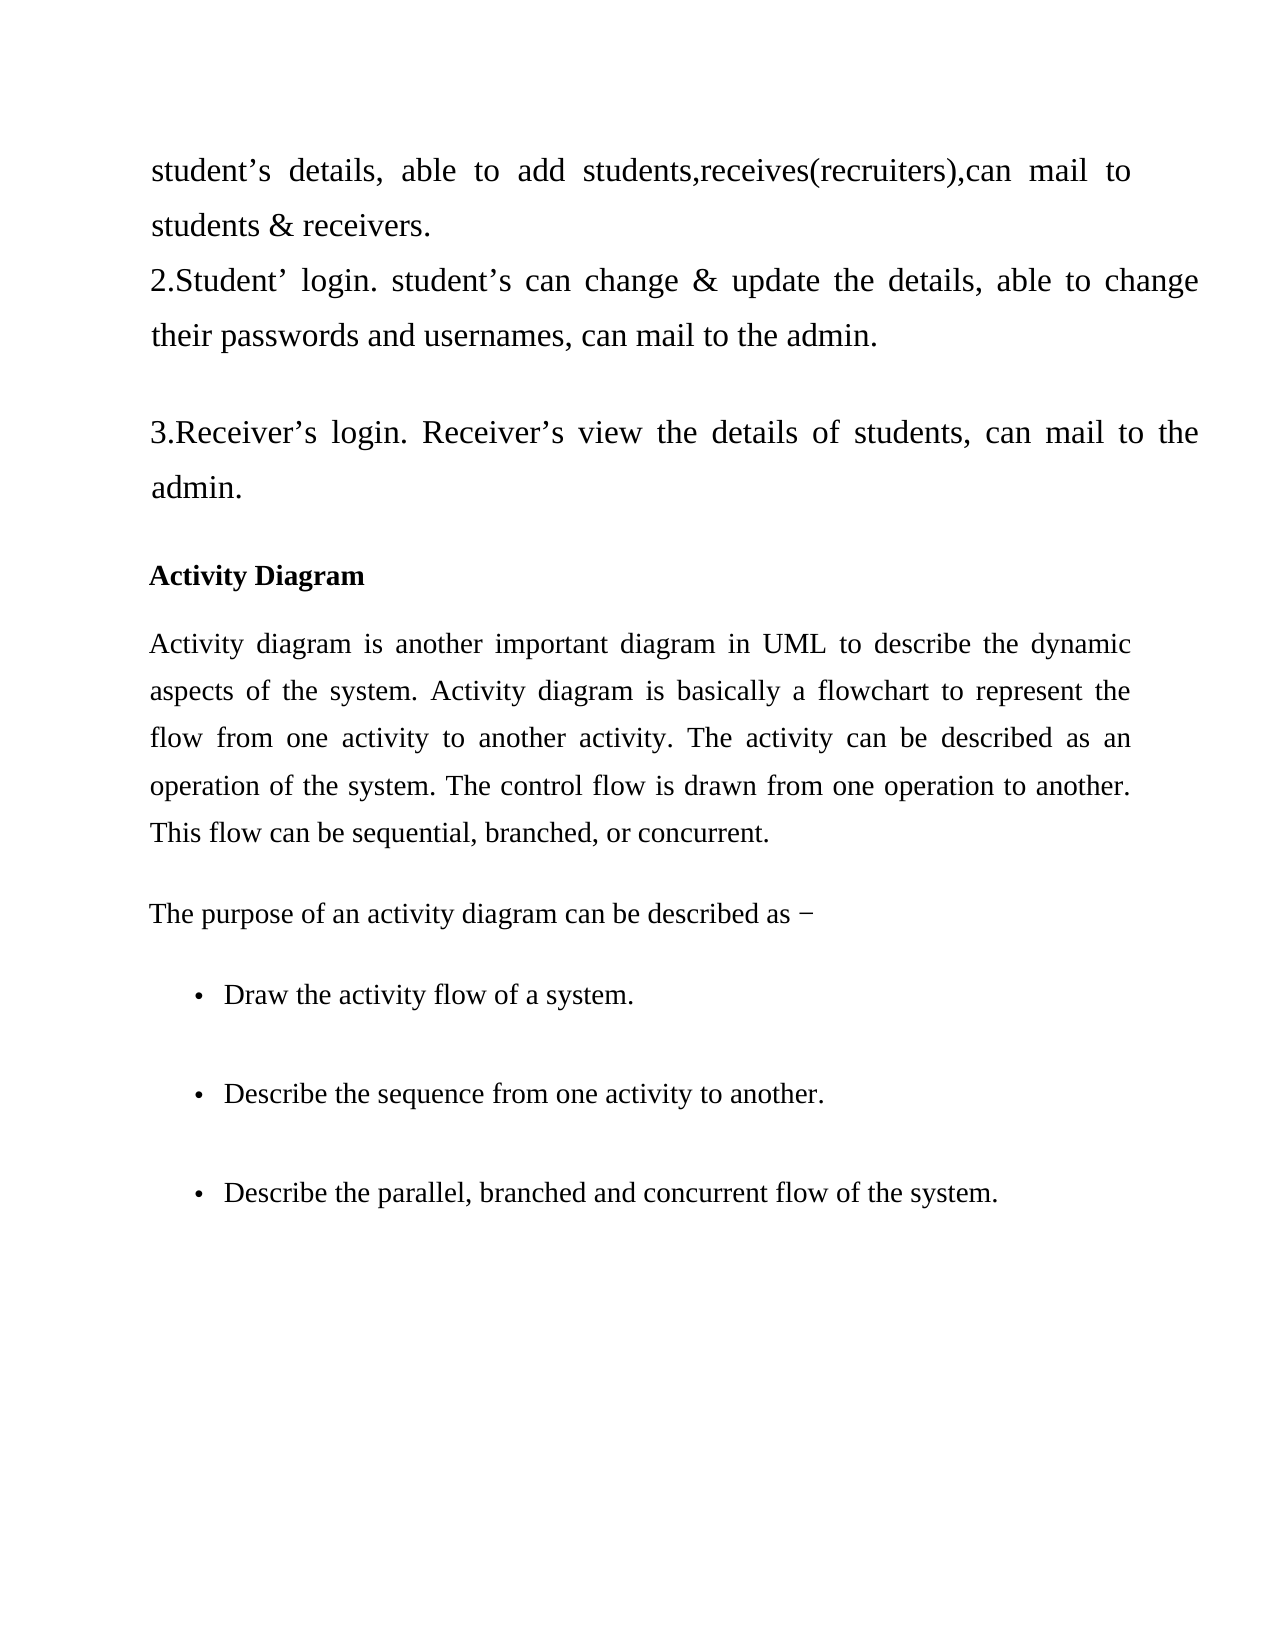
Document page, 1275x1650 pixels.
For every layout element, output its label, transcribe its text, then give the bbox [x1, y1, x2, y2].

text Activity Diagram [148, 558, 1200, 592]
text The purpose of an activity diagram can be described as − [148, 896, 1199, 929]
text 2.Student’ login. student’s can change & update the details, able to change their passwords and usernames, can mail to the admin. [150, 260, 1200, 354]
text Activity diagram is another important diagram in UML to describe the dynamic aspects of the system. Activity diagram is basically a flowchart to represent the flow from one activity to another activity. The activity can be described as an operation of the system. The control flow is drawn from one operation to another. This flow can be sequential, branched, or concurrent. [148, 626, 1132, 849]
list Draw the activity flow of a system. [194, 977, 1199, 1010]
text 3.Receiver’s login. Receiver’s view the details of students, can mail to the admin. [150, 413, 1200, 506]
list Describe the sequence from one activity to another. [194, 1076, 1199, 1110]
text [150, 150, 1133, 243]
list Describe the parallel, branched and concurrent flow of the system. [194, 1176, 1199, 1209]
